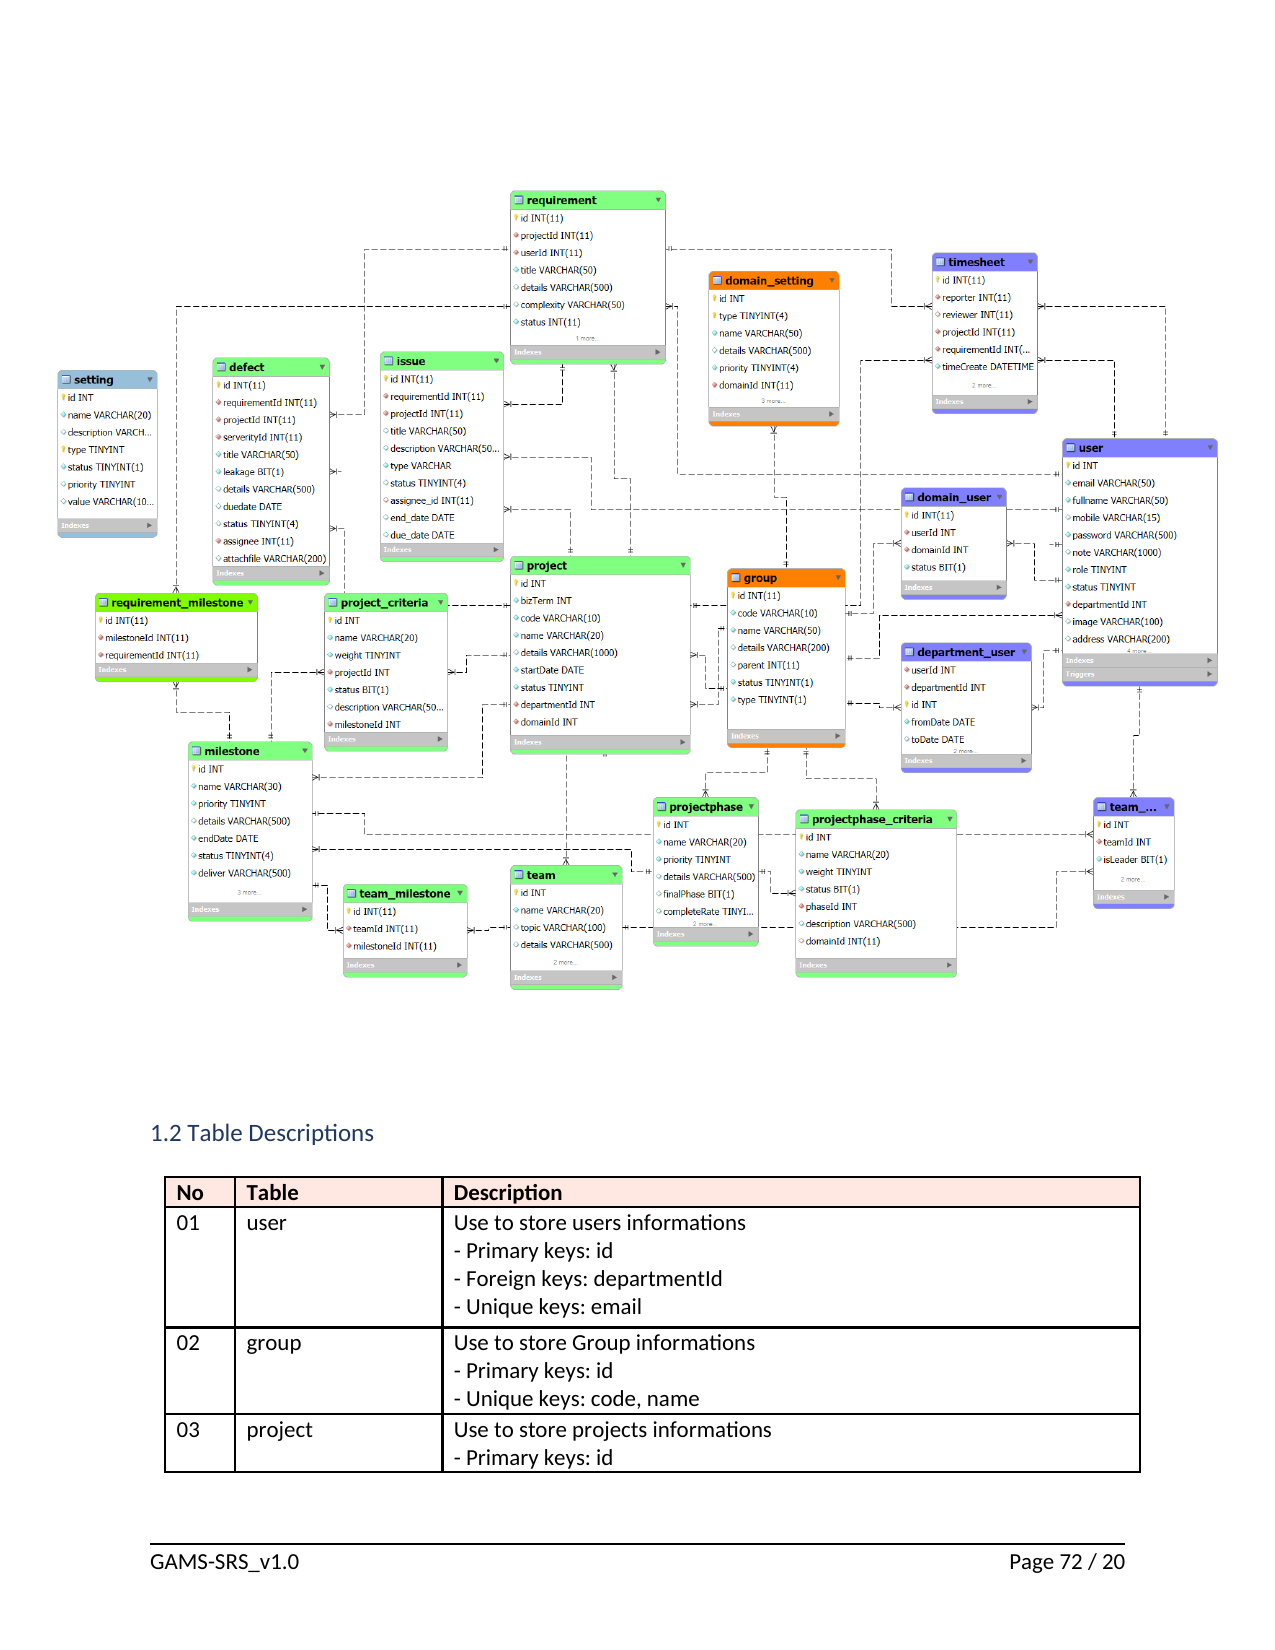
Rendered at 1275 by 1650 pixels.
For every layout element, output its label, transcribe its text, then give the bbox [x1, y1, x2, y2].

table_cell user [236, 1208, 441, 1326]
subtitle 1.2 Table Descriptions [150, 1117, 1125, 1148]
table_cell 01 [166, 1208, 234, 1326]
table_cell group [236, 1329, 441, 1413]
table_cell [444, 1415, 1139, 1471]
table_cell Use to store users informations - Primary keys: id - Foreign keys: departmentId - Unique keys: email [444, 1208, 1139, 1326]
table_cell 02 [166, 1329, 234, 1413]
table_cell 03 [166, 1415, 234, 1471]
table_header Description [444, 1178, 1139, 1206]
table_header No [166, 1178, 234, 1206]
picture [51, 184, 1223, 995]
table_header Table [236, 1178, 441, 1206]
table_cell project [236, 1415, 441, 1471]
table_cell Use to store Group informations - Primary keys: id - Unique keys: code, name [444, 1329, 1139, 1413]
